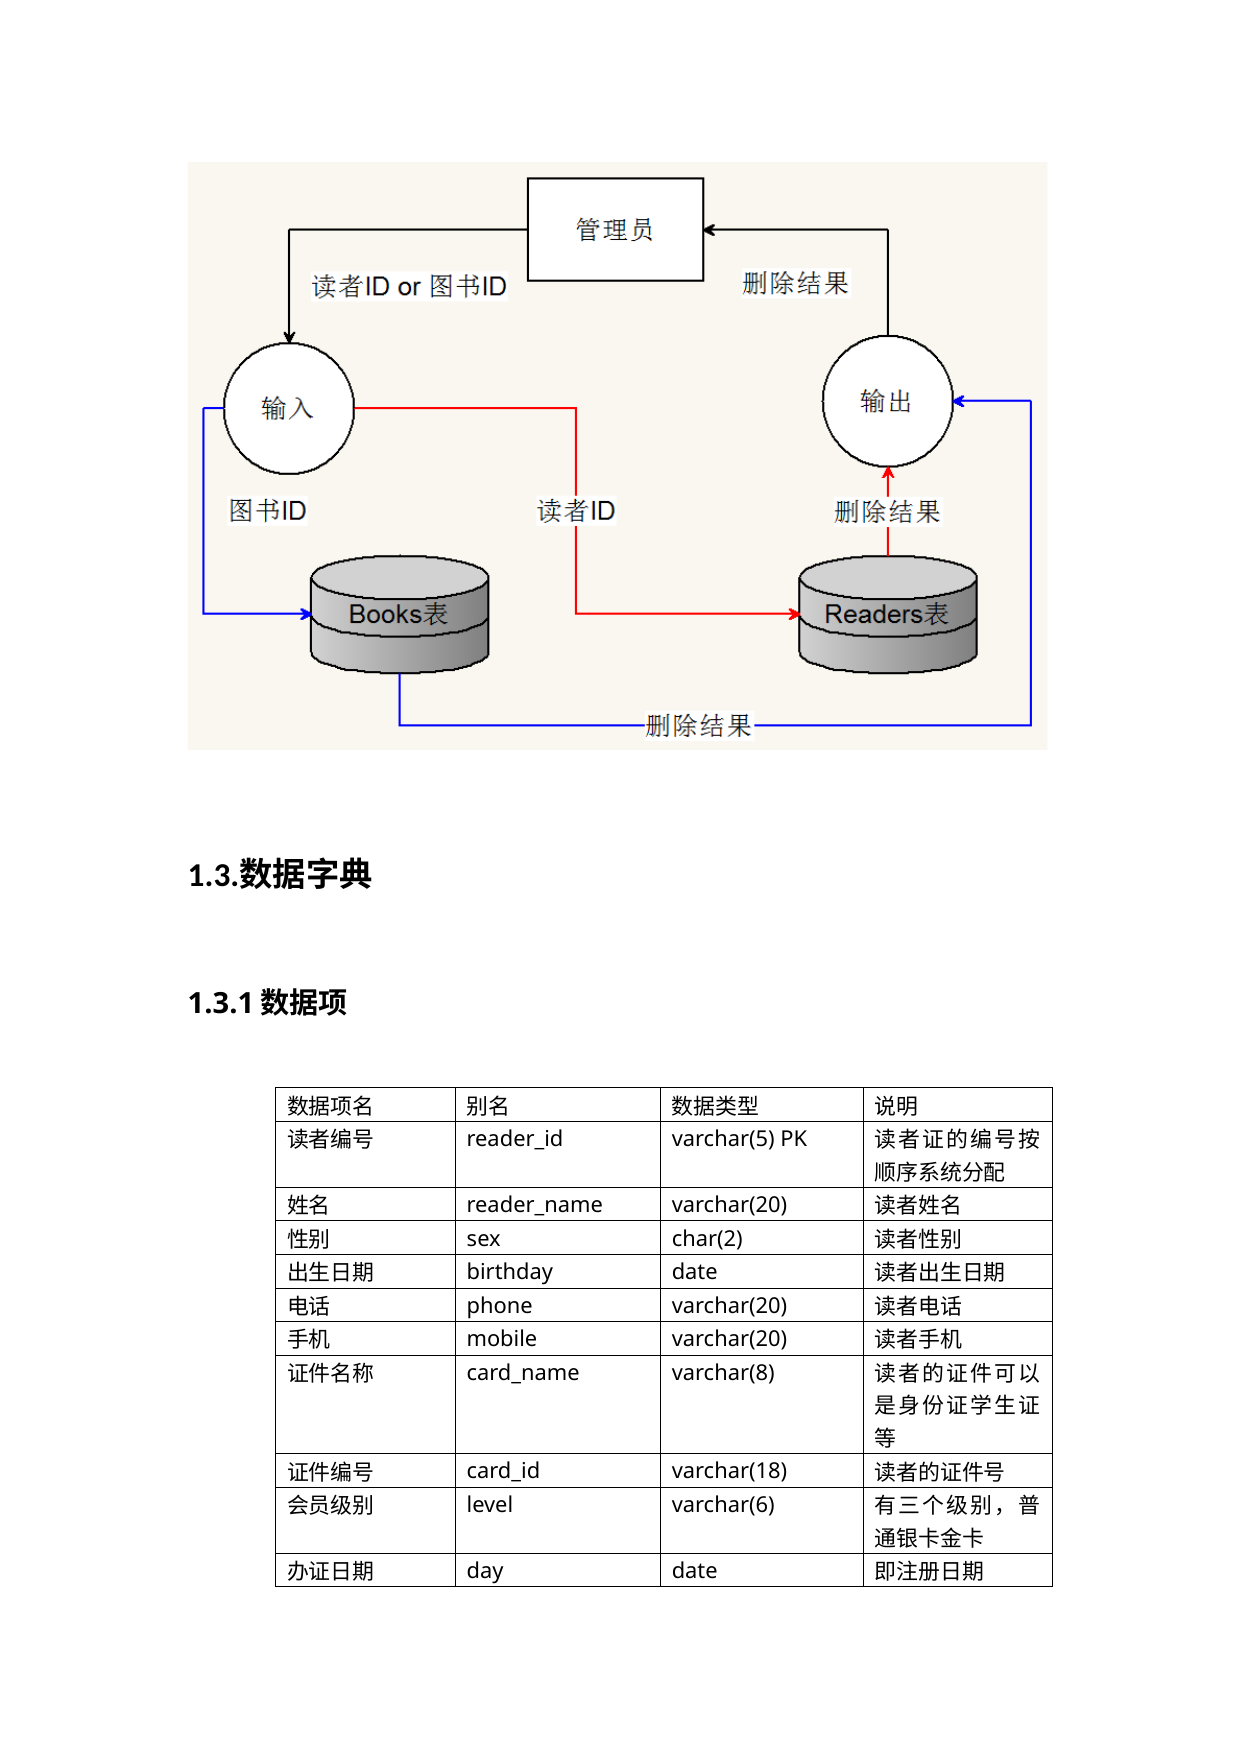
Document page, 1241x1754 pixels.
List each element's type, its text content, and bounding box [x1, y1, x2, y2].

table_cell sex [456, 1221, 660, 1254]
table_cell varchar(18) [661, 1454, 863, 1487]
table_header 数据类型 [661, 1088, 863, 1121]
table_cell 读者的证件可以是身份证学生证等 [864, 1356, 1052, 1453]
table_cell day [456, 1554, 660, 1586]
table_cell 会员级别 [276, 1488, 455, 1553]
table_header 说明 [864, 1088, 1052, 1121]
table_cell 读者证的编号按顺序系统分配 [864, 1122, 1052, 1187]
table_cell 姓名 [276, 1188, 455, 1220]
table_cell 性别 [276, 1221, 455, 1254]
table_cell 读者编号 [276, 1122, 455, 1187]
table_cell varchar(20) [661, 1188, 863, 1220]
table_cell 读者的证件号 [864, 1454, 1052, 1487]
table_cell varchar(20) [661, 1289, 863, 1321]
table_cell level [456, 1488, 660, 1553]
table_cell card_name [456, 1356, 660, 1453]
picture [187, 162, 1048, 750]
table_cell card_id [456, 1454, 660, 1487]
table_cell 读者出生日期 [864, 1255, 1052, 1287]
table_cell varchar(6) [661, 1488, 863, 1553]
table_cell 办证日期 [276, 1554, 455, 1586]
table_cell varchar(5) PK [661, 1122, 863, 1187]
table_cell date [661, 1255, 863, 1287]
table_cell reader_id [456, 1122, 660, 1187]
table_cell 手机 [276, 1322, 455, 1354]
table_header 别名 [456, 1088, 660, 1121]
subtitle 1.3.1数据项 [187, 968, 1053, 1033]
table_cell mobile [456, 1322, 660, 1354]
subtitle 1.3.数据字典 [187, 839, 1053, 904]
table_cell birthday [456, 1255, 660, 1287]
table_cell phone [456, 1289, 660, 1321]
table_cell date [661, 1554, 863, 1586]
table_cell 出生日期 [276, 1255, 455, 1287]
table_cell varchar(20) [661, 1322, 863, 1354]
table_header 数据项名 [276, 1088, 455, 1121]
table_cell 电话 [276, 1289, 455, 1321]
table_cell reader_name [456, 1188, 660, 1220]
table_cell 有三个级别，普通银卡金卡 [864, 1488, 1052, 1553]
table_cell 读者性别 [864, 1221, 1052, 1254]
table_cell 读者手机 [864, 1322, 1052, 1354]
table_cell char(2) [661, 1221, 863, 1254]
table_cell 证件编号 [276, 1454, 455, 1487]
table_cell 证件名称 [276, 1356, 455, 1453]
table_cell varchar(8) [661, 1356, 863, 1453]
table_cell 读者电话 [864, 1289, 1052, 1321]
table_cell 读者姓名 [864, 1188, 1052, 1220]
table_cell 即注册日期 [864, 1554, 1052, 1586]
